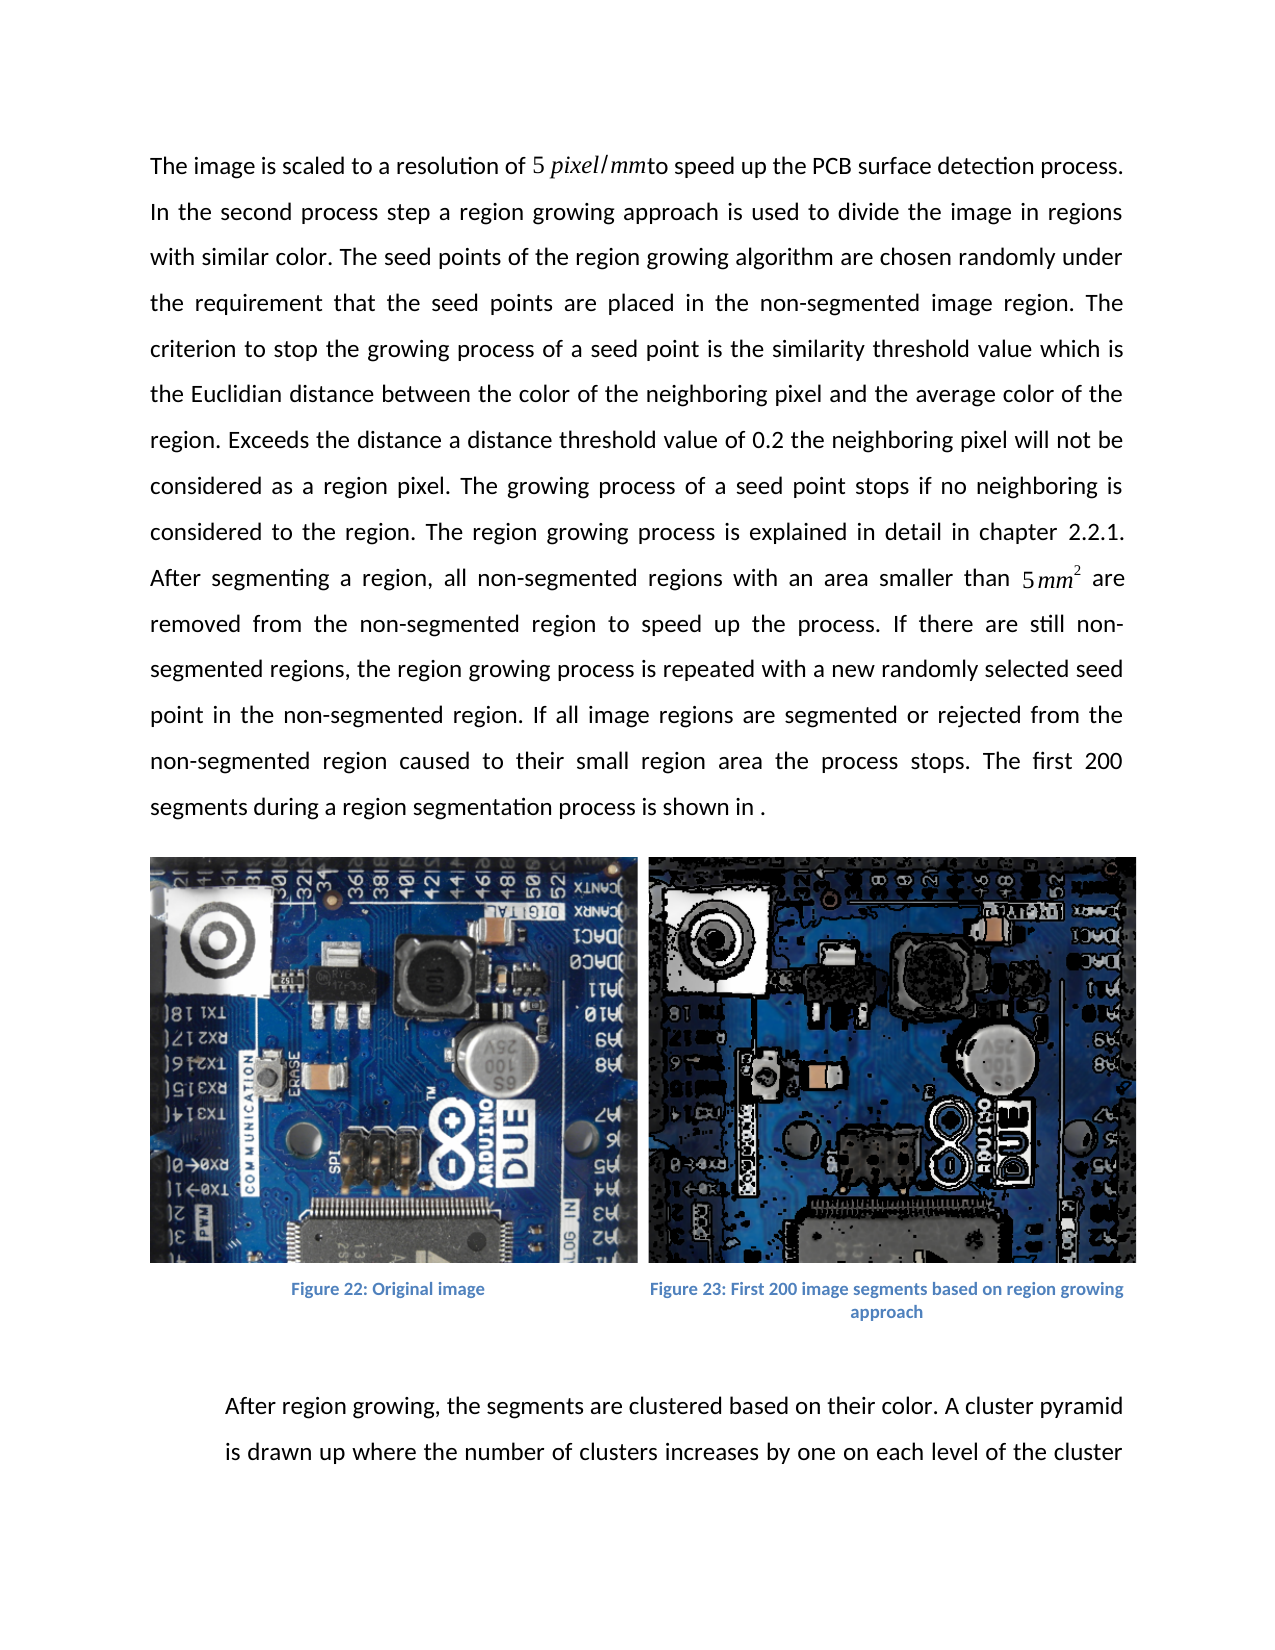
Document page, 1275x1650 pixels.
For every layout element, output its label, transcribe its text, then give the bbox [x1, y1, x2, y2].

table_header Figure 23: First 200 image segments based on region growing approach [638, 858, 1136, 1323]
picture [648, 857, 1137, 1263]
table_header Figure 22: Original image [139, 858, 637, 1323]
picture [150, 857, 638, 1263]
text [225, 1390, 1125, 1466]
text The image is scaled to a resolution of to speed up the PCB surface detection process. In the second process step a region growing approach is used to divide the image in regions with similar color. The seed points of the region growing algorithm are chosen randomly under the requirement that the seed points are placed in the non-segmented image region. The criterion to stop the growing process of a seed point is the similarity threshold value which is the Euclidian distance between the color of the neighboring pixel and the average color of the region. Exceeds the distance a distance threshold value of 0.2 the neighboring pixel will not be considered as a region pixel. The growing process of a seed point stops if no neighboring is considered to the region. The region growing process is explained in detail in chapter 2.2.1. After segmenting a region, all non-segmented regions with an area smaller than are removed from the non-segmented region to speed up the process. If there are still non-segmented regions, the region growing process is repeated with a new randomly selected seed point in the non-segmented region. If all image regions are segmented or rejected from the non-segmented region caused to their small region area the process stops. The first 200 segments during a region segmentation process is shown in . [150, 150, 1125, 821]
